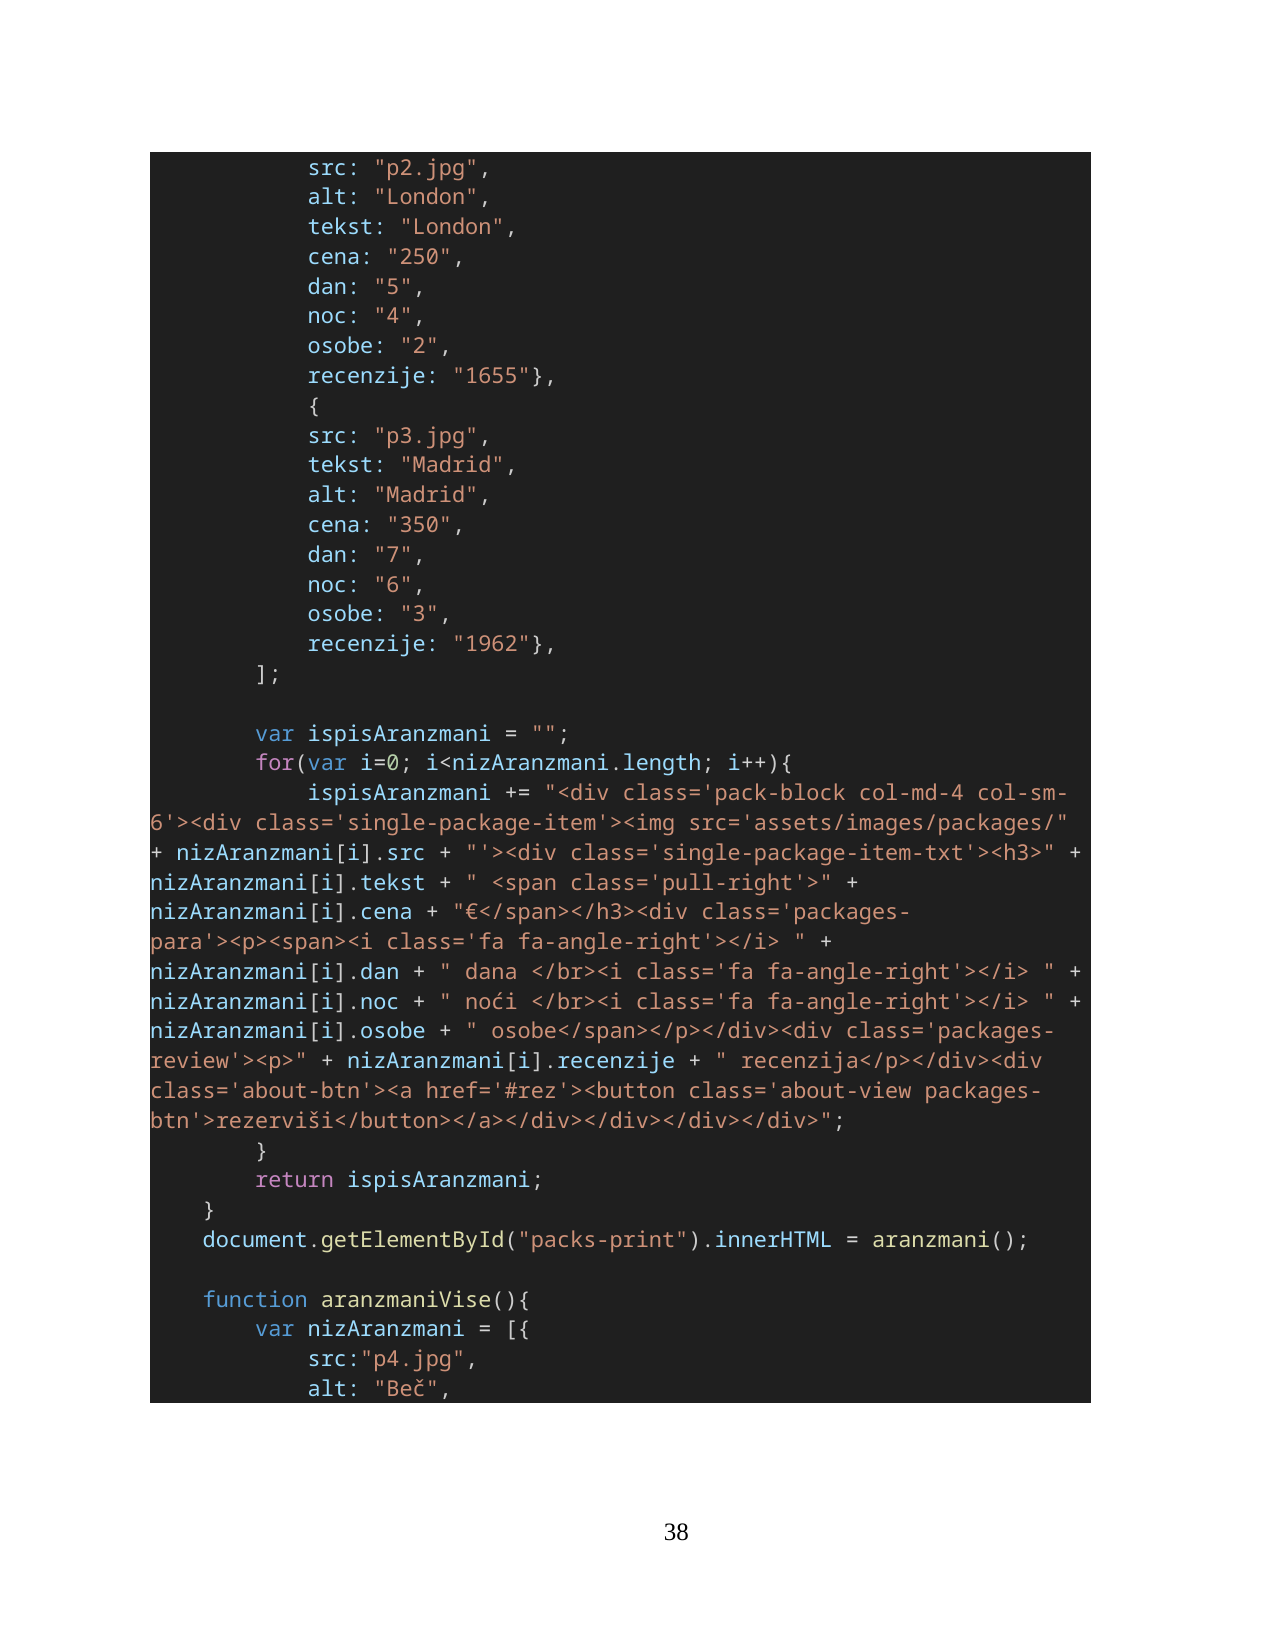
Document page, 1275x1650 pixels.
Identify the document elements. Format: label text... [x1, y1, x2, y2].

text function aranzmaniVise(){ [150, 1284, 1091, 1313]
text tekst: "Madrid", [150, 449, 1091, 479]
text osobe: "3", [150, 598, 1091, 628]
text } [150, 1135, 1091, 1164]
text dan: "5", [150, 271, 1091, 301]
text src:"p4.jpg", [150, 1343, 1091, 1373]
text tekst: "London", [150, 211, 1091, 241]
text src: "p2.jpg", [150, 152, 1091, 181]
text alt: "London", [150, 181, 1091, 211]
text ]; [150, 658, 1091, 688]
text document.getElementById("packs-print").innerHTML = aranzmani(); [150, 1224, 1091, 1254]
text ispisAranzmani += "<div class='pack-block col-md-4 col-sm-6'><div class='single-package-item'><img src='assets/images/packages/" + nizAranzmani[i].src + "'><div class='single-package-item-txt'><h3>" + nizAranzmani[i].tekst + " <span class='pull-right'>" + nizAranzmani[i].cena + "€</span></h3><div class='packages-para'><p><span><i class='fa fa-angle-right'></i> " + nizAranzmani[i].dan + " dana </br><i class='fa fa-angle-right'></i> " + nizAranzmani[i].noc + " noći </br><i class='fa fa-angle-right'></i> " + nizAranzmani[i].osobe + " osobe</span></p></div><div class='packages-review'><p>" + nizAranzmani[i].recenzije + " recenzija</p></div><div class='about-btn'><a href='#rez'><button class='about-view packages-btn'>rezerviši</button></a></div></div></div></div>"; [150, 777, 1091, 1135]
text cena: "350", [150, 509, 1091, 539]
text src: "p3.jpg", [150, 420, 1091, 449]
text noc: "4", [150, 301, 1091, 330]
text return ispisAranzmani; [150, 1164, 1091, 1194]
text osobe: "2", [150, 330, 1091, 360]
text } [150, 1194, 1091, 1224]
text recenzije: "1655"}, [150, 360, 1091, 390]
text var nizAranzmani = [{ [150, 1313, 1091, 1343]
text alt: "Beč", [150, 1373, 1091, 1403]
text noc: "6", [150, 569, 1091, 598]
text var ispisAranzmani = ""; [150, 718, 1091, 747]
text cena: "250", [150, 241, 1091, 271]
text for(var i=0; i<nizAranzmani.length; i++){ [150, 747, 1091, 777]
text { [150, 390, 1091, 420]
text dan: "7", [150, 539, 1091, 569]
text alt: "Madrid", [150, 479, 1091, 509]
text recenzije: "1962"}, [150, 628, 1091, 658]
